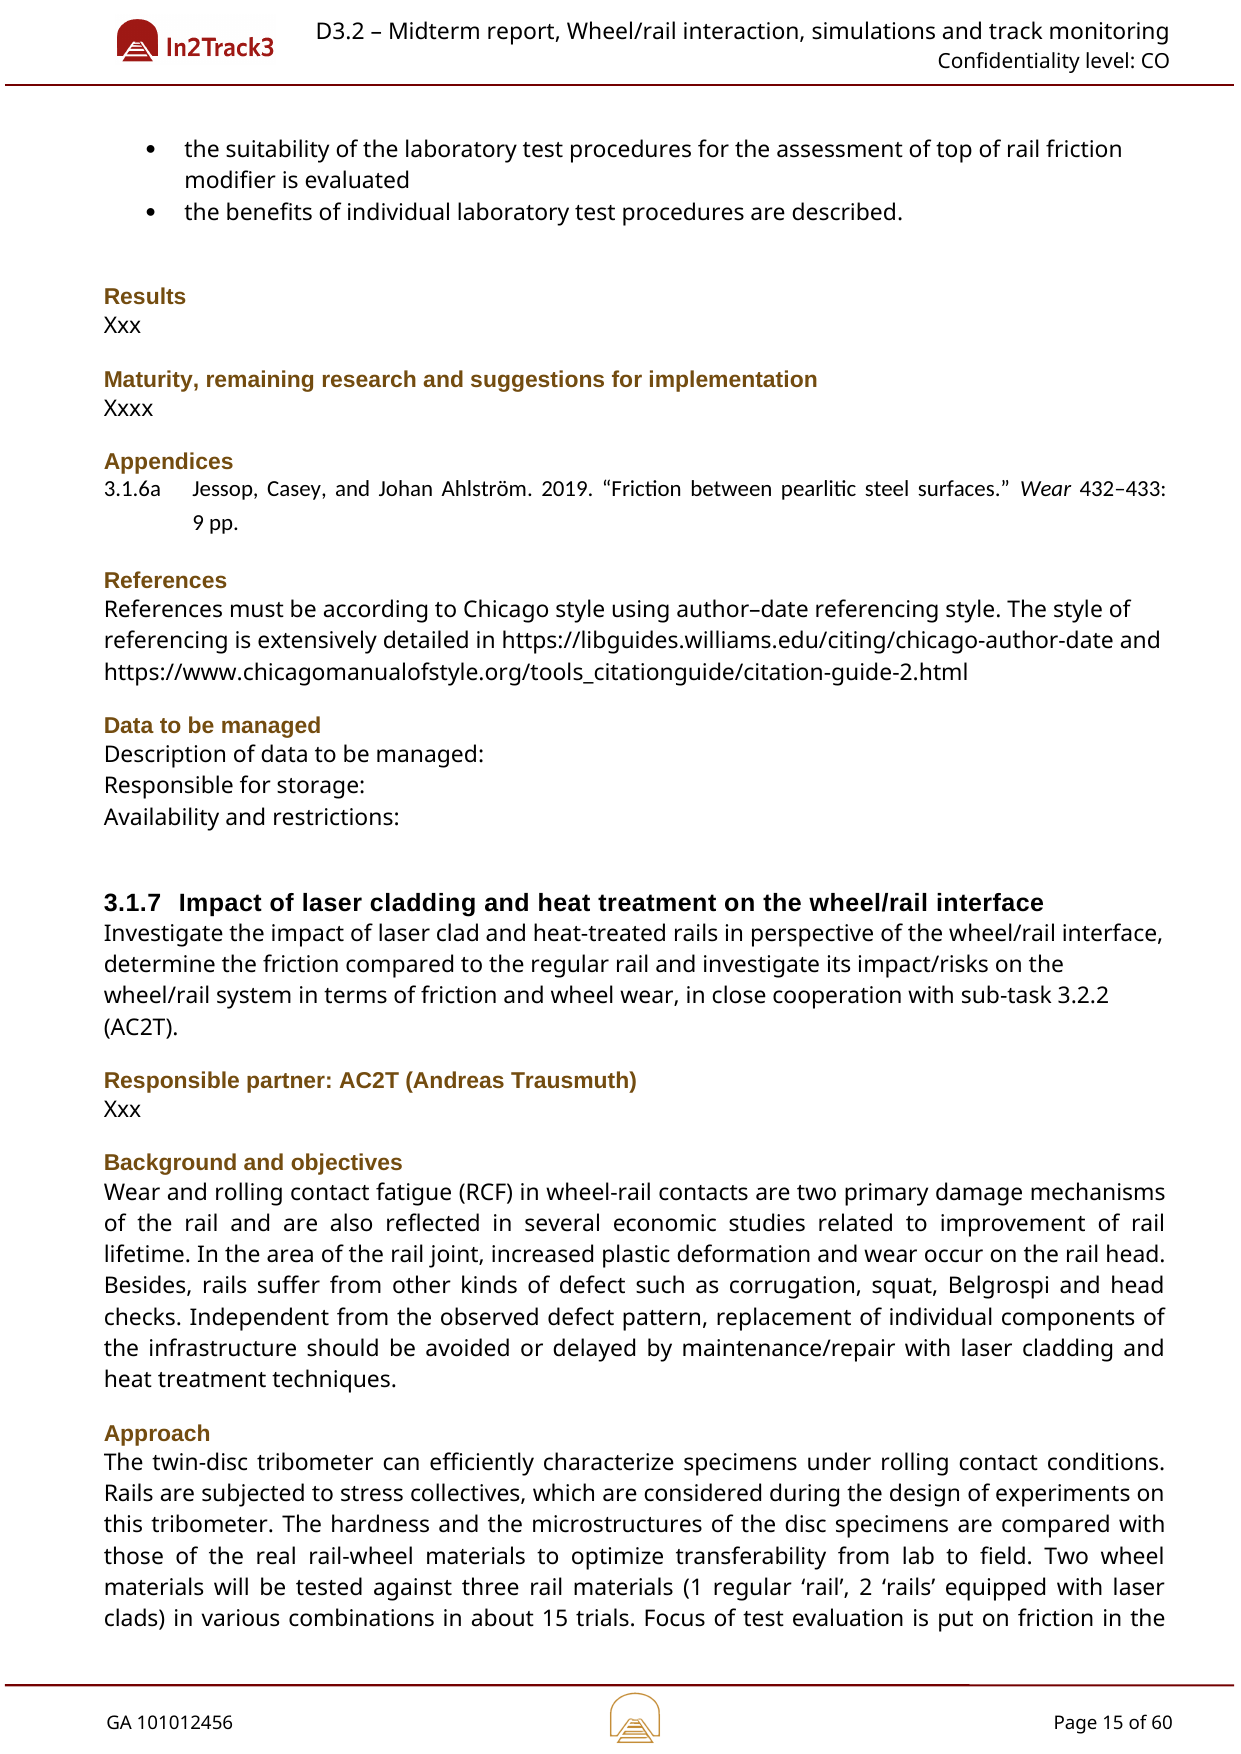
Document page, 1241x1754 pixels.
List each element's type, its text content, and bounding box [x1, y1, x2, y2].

picture [114, 14, 276, 65]
subtitle Approach [103, 1419, 1167, 1446]
subtitle Maturity, remaining research and suggestions for implementation [103, 366, 1167, 392]
text Xxx [103, 1093, 1167, 1124]
text Investigate the impact of laser clad and heat-treated rails in perspective of the wheel/rail interface, determine the friction compared to the regular rail and investigate its impact/risks on the wheel/rail system in terms of friction and wheel wear, in close cooperation with sub-task 3.2.2 (AC2T). [103, 917, 1167, 1042]
subtitle Data to be managed [103, 712, 1167, 738]
text Xxxx [103, 392, 1167, 423]
list 3.1.6a Jessop, Casey, and Johan Ahlström. 2019. “Friction between pearlitic steel surfaces.” Wear 432–433: 9 pp. [103, 474, 1167, 536]
text Description of data to be managed: [103, 738, 1167, 769]
text Availability and restrictions: [103, 801, 1167, 832]
text Xxx [103, 309, 1167, 341]
subtitle References [103, 567, 1167, 593]
text Wear and rolling contact fatigue (RCF) in wheel-rail contacts are two primary damage mechanisms of the rail and are also reflected in several economic studies related to improvement of rail lifetime. In the area of the rail joint, increased plastic deformation and wear occur on the rail head. Besides, rails suffer from other kinds of defect such as corrugation, squat, Belgrospi and head checks. Independent from the observed defect pattern, replacement of individual components of the infrastructure should be avoided or delayed by maintenance/repair with laser cladding and heat treatment techniques. [103, 1176, 1167, 1394]
text Responsible for storage: [103, 769, 1167, 801]
text References must be according to Chicago style using author–date referencing style. The style of referencing is extensively detailed in https://libguides.williams.edu/citing/chicago-author-date and https://www.chicagomanualofstyle.org/tools_citationguide/citation-guide-2.html [103, 593, 1167, 687]
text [103, 1446, 1167, 1633]
subtitle Responsible partner: AC2T (Andreas Trausmuth) [103, 1067, 1167, 1093]
list the suitability of the laboratory test procedures for the assessment of top of rail friction modifier is evaluated [147, 133, 1167, 195]
list the benefits of individual laboratory test procedures are described. [147, 195, 1167, 227]
subtitle Results [103, 283, 1167, 309]
subtitle Background and objectives [103, 1149, 1167, 1176]
subtitle Impact of laser cladding and heat treatment on the wheel/rail interface [103, 888, 1167, 917]
subtitle Appendices [103, 448, 1167, 474]
